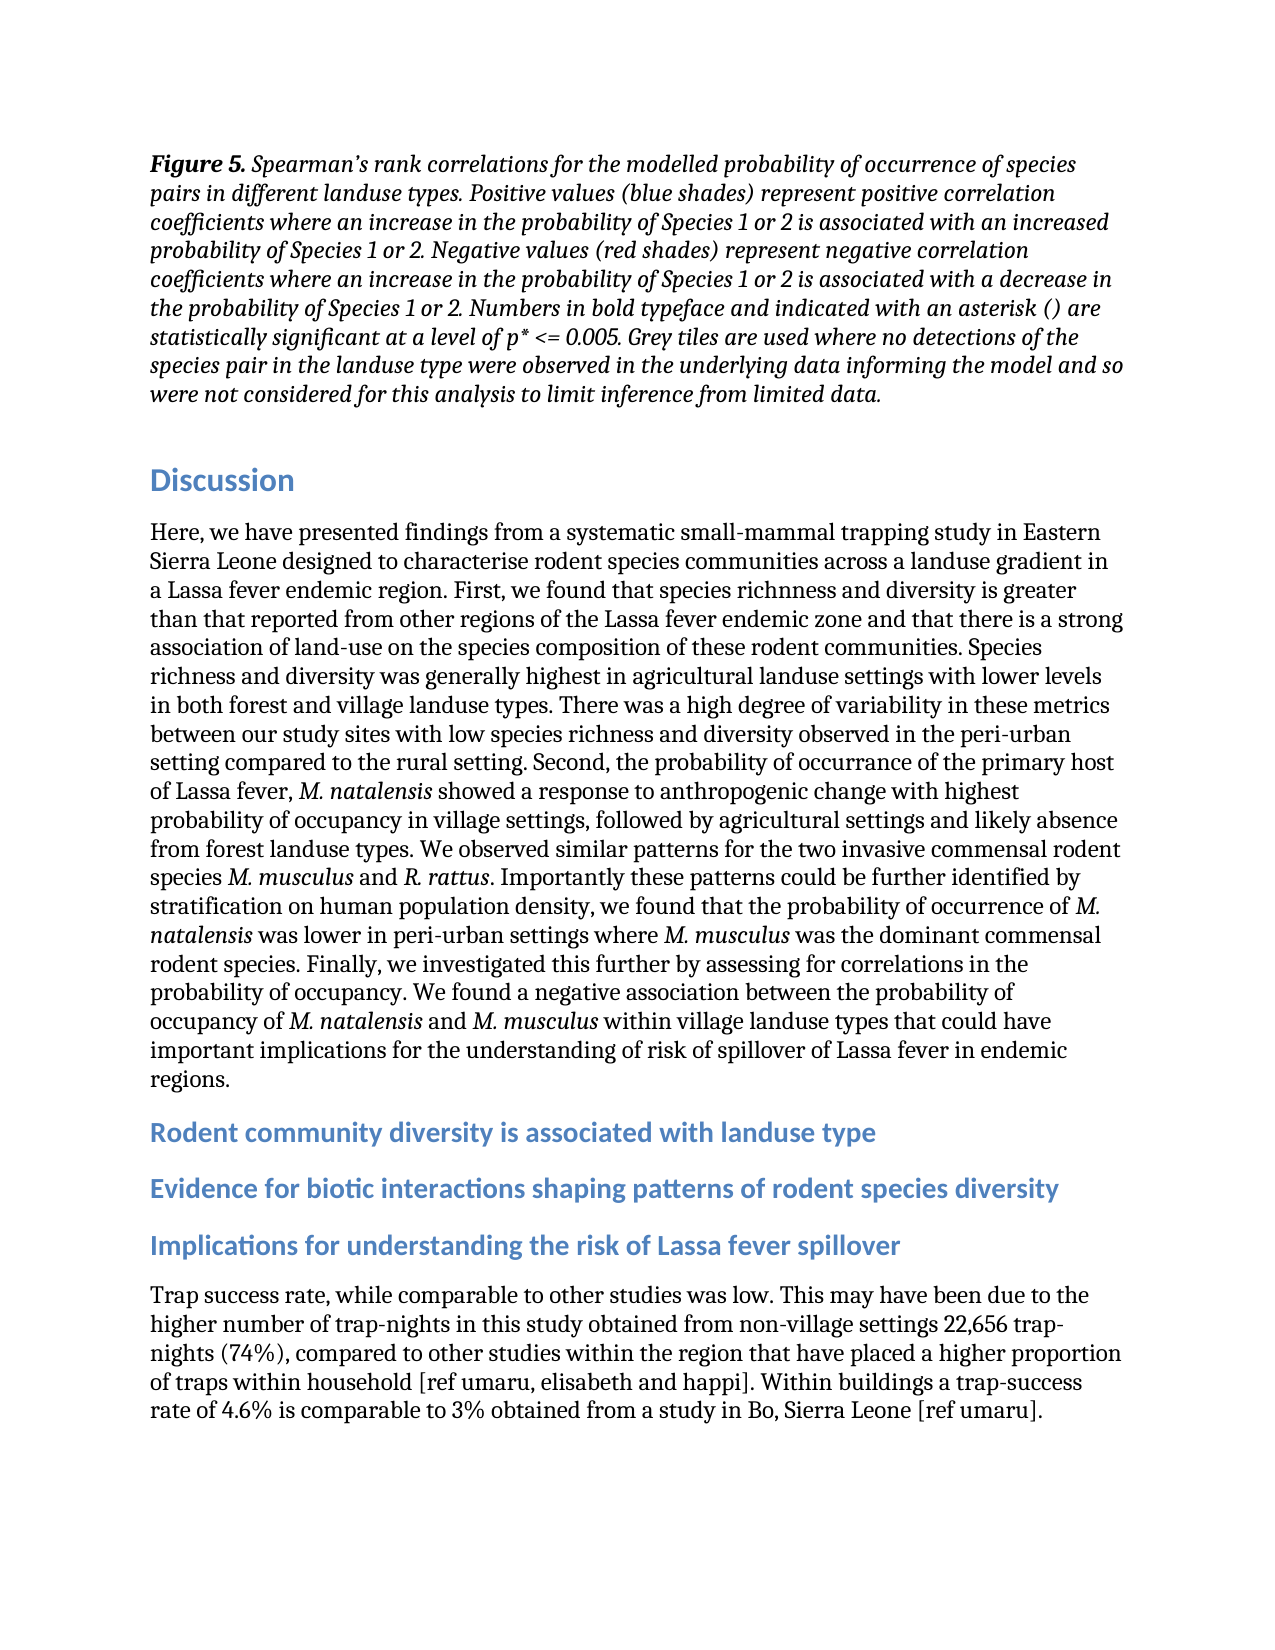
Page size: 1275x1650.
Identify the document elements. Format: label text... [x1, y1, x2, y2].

subtitle Rodent community diversity is associated with landuse type [150, 1114, 1125, 1150]
subtitle Discussion [150, 459, 1125, 499]
subtitle Evidence for biotic interactions shaping patterns of rodent species diversity [150, 1171, 1125, 1206]
text Here, we have presented findings from a systematic small-mammal trapping study in Eastern Sierra Leone designed to characterise rodent species communities across a landuse gradient in a Lassa fever endemic region. First, we found that species richnness and diversity is greater than that reported from other regions of the Lassa fever endemic zone and that there is a strong association of land-use on the species composition of these rodent communities. Species richness and diversity was generally highest in agricultural landuse settings with lower levels in both forest and village landuse types. There was a high degree of variability in these metrics between our study sites with low species richness and diversity observed in the peri-urban setting compared to the rural setting. Second, the probability of occurrance of the primary host of Lassa fever, M. natalensis showed a response to anthropogenic change with highest probability of occupancy in village settings, followed by agricultural settings and likely absence from forest landuse types. We observed similar patterns for the two invasive commensal rodent species M. musculus and R. rattus. Importantly these patterns could be further identified by stratification on human population density, we found that the probability of occurrence of M. natalensis was lower in peri-urban settings where M. musculus was the dominant commensal rodent species. Finally, we investigated this further by assessing for correlations in the probability of occupancy. We found a negative association between the probability of occupancy of M. natalensis and M. musculus within village landuse types that could have important implications for the understanding of risk of spillover of Lassa fever in endemic regions. [150, 518, 1125, 1093]
text Figure 5. Spearman’s rank correlations for the modelled probability of occurrence of species pairs in different landuse types. Positive values (blue shades) represent positive correlation coefficients where an increase in the probability of Species 1 or 2 is associated with an increased probability of Species 1 or 2. Negative values (red shades) represent negative correlation coefficients where an increase in the probability of Species 1 or 2 is associated with a decrease in the probability of Species 1 or 2. Numbers in bold typeface and indicated with an asterisk () are statistically significant at a level of p* <= 0.005. Grey tiles are used where no detections of the species pair in the landuse type were observed in the underlying data informing the model and so were not considered for this analysis to limit inference from limited data. [150, 150, 1125, 409]
text Trap success rate, while comparable to other studies was low. This may have been due to the higher number of trap-nights in this study obtained from non-village settings 22,656 trap-nights (74%), compared to other studies within the region that have placed a higher proportion of traps within household [ref umaru, elisabeth and happi]. Within buildings a trap-success rate of 4.6% is comparable to 3% obtained from a study in Bo, Sierra Leone [ref umaru]. [150, 1281, 1125, 1425]
subtitle Implications for understanding the risk of Lassa fever spillover [150, 1227, 1125, 1263]
